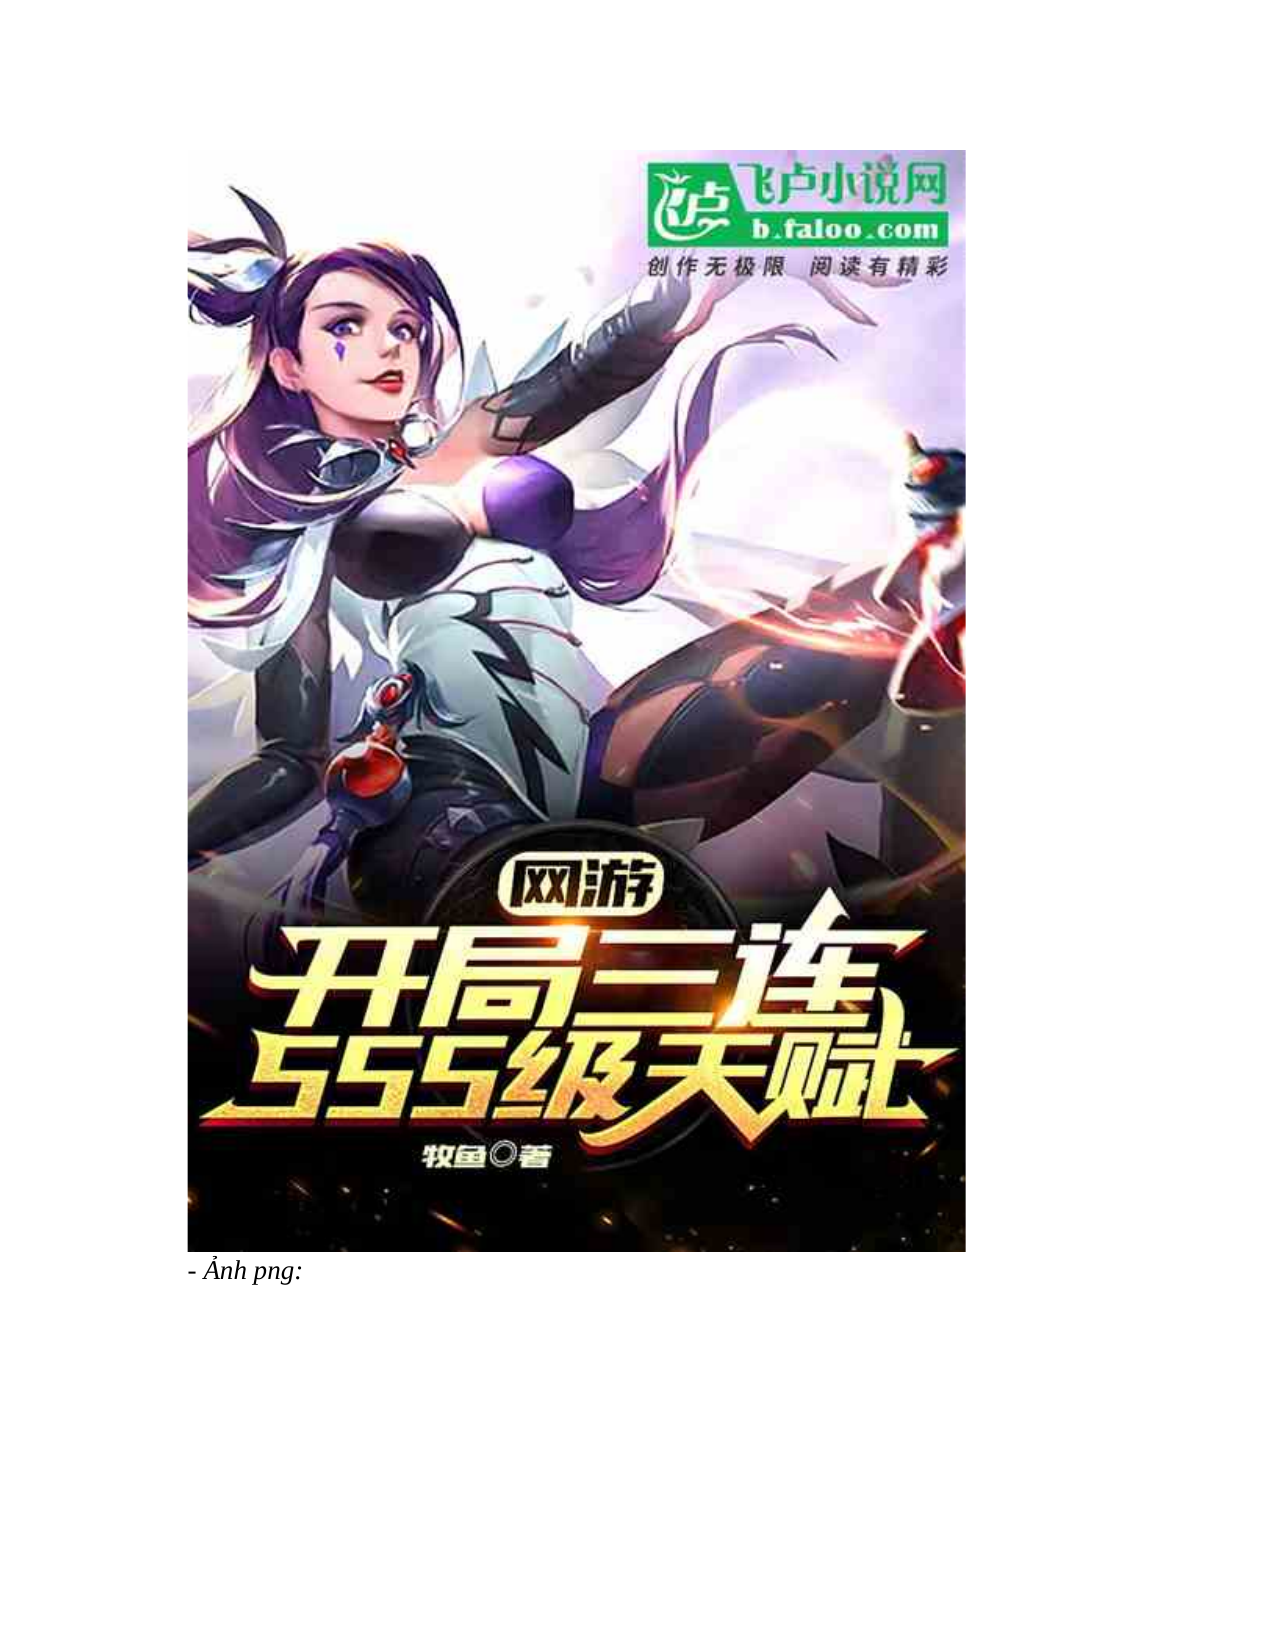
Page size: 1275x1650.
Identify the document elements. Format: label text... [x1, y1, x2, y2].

picture [187, 150, 966, 1252]
text - Ảnh png: [187, 1254, 1125, 1285]
